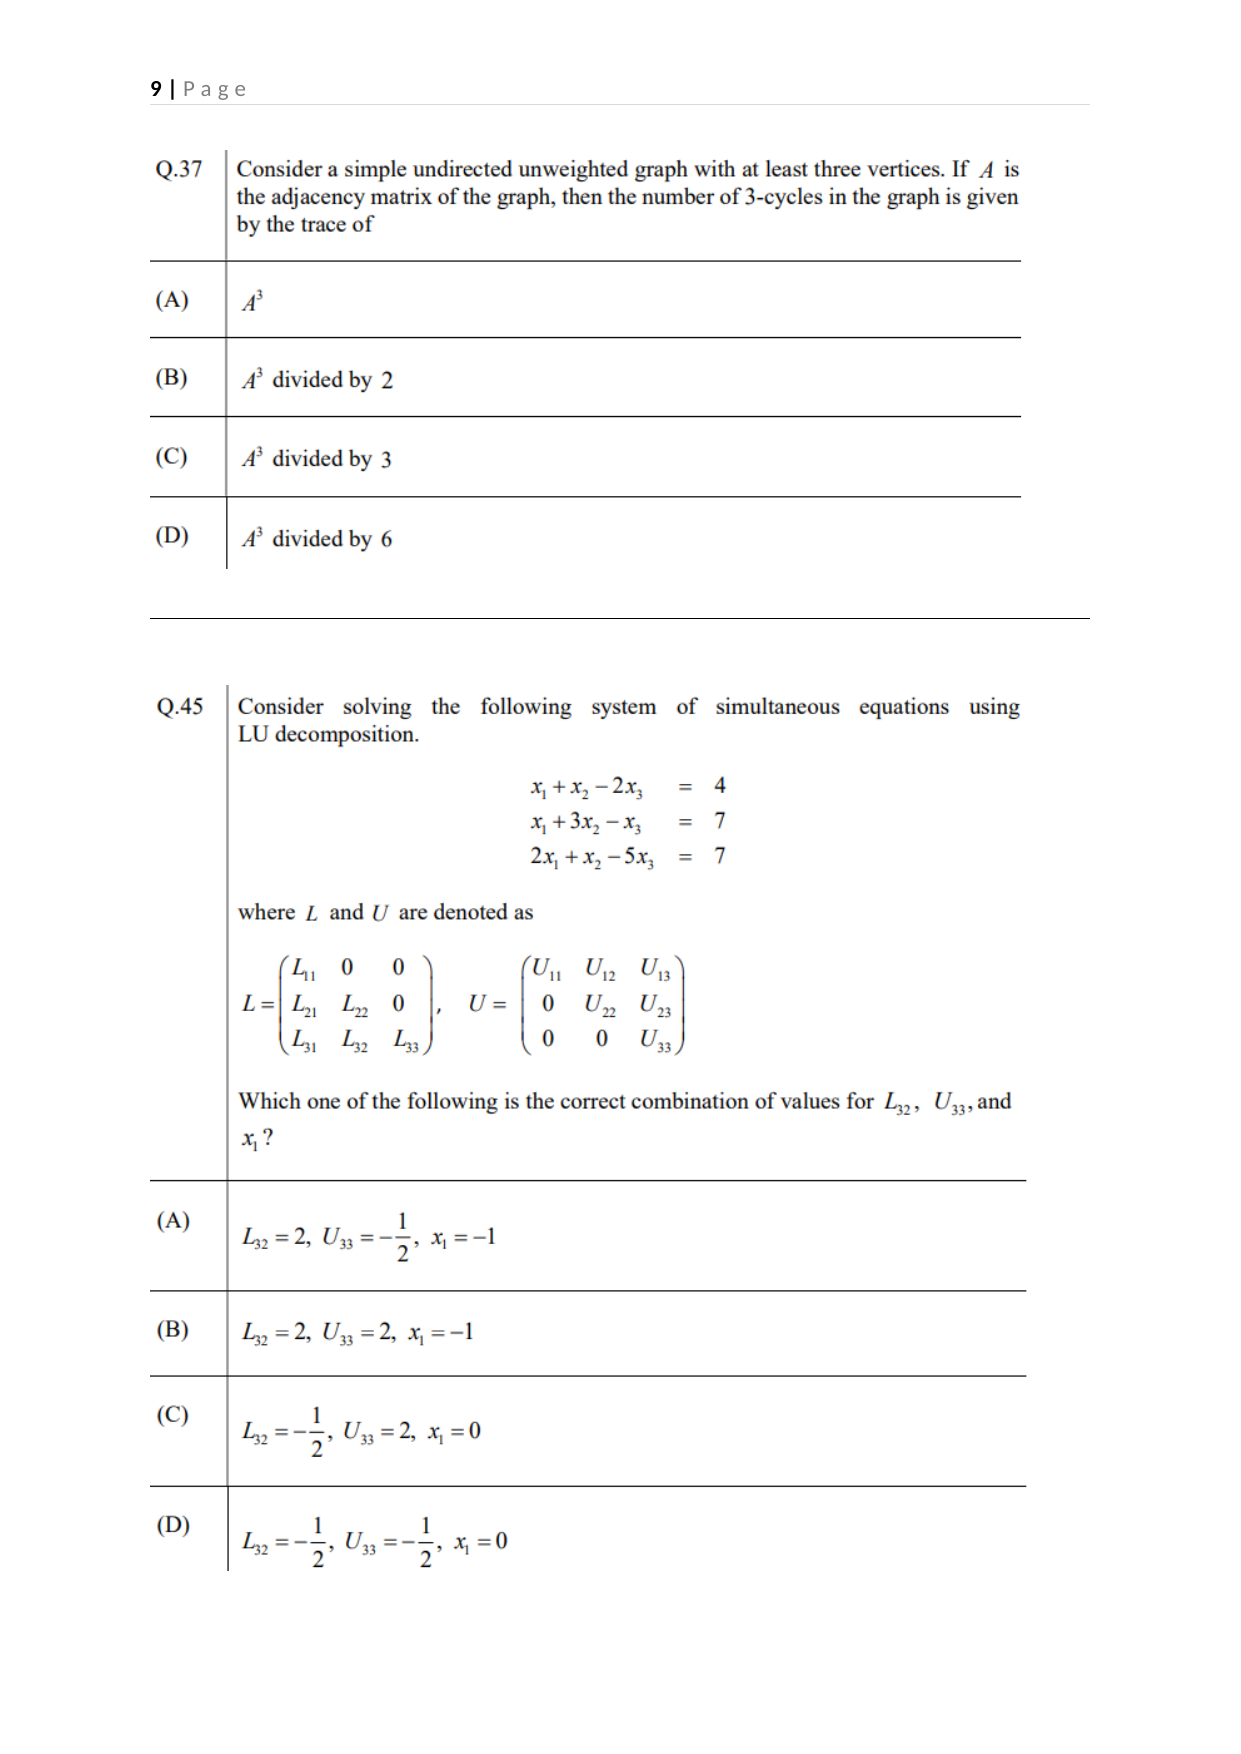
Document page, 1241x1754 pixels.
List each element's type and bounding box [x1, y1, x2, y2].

picture [150, 685, 1027, 1571]
picture [150, 150, 1022, 569]
